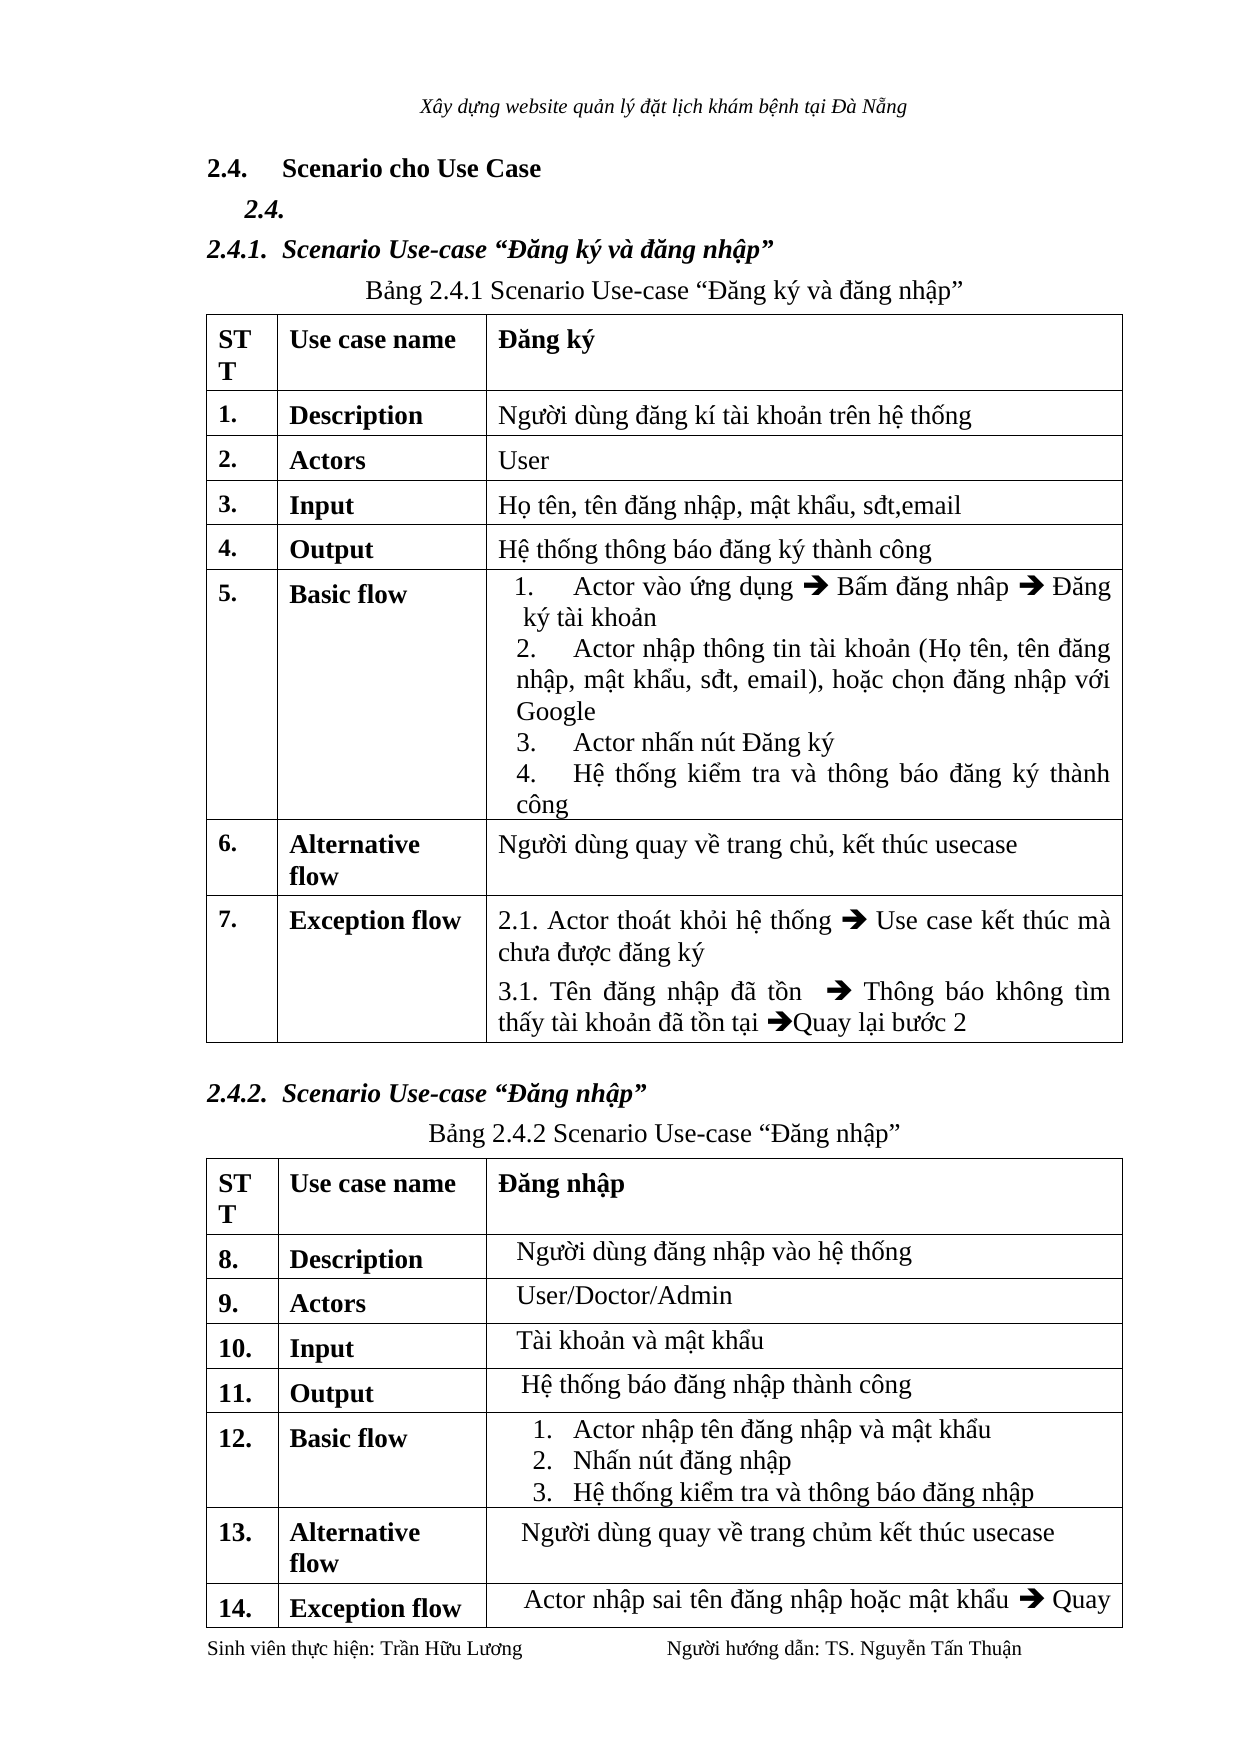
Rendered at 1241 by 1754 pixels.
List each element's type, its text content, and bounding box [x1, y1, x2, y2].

table_cell Người dùng đăng nhập vào hệ thống [487, 1235, 1122, 1278]
list Scenario Use-case “Đăng nhập” [207, 1077, 1122, 1108]
table_cell [207, 391, 277, 435]
table_cell User [487, 436, 1122, 479]
table_cell [207, 1324, 278, 1368]
text Bảng 2.4.1 Scenario Use-case “Đăng ký và đăng nhập” [207, 274, 1122, 305]
table_cell [207, 436, 277, 479]
table_cell Người dùng quay về trang chủm kết thúc usecase [487, 1508, 1122, 1583]
table_cell Basic flow [278, 570, 486, 819]
table_header Đăng nhập [487, 1159, 1122, 1233]
table_cell [207, 1369, 278, 1412]
table_cell [207, 896, 277, 1042]
table_cell Actors [278, 436, 486, 479]
table_cell [207, 1413, 278, 1507]
table_cell Người dùng quay về trang chủ, kết thúc usecase [487, 820, 1122, 895]
table_cell Actors [279, 1279, 486, 1323]
table_header Use case name [278, 315, 486, 390]
text Bảng 2.4.2 Scenario Use-case “Đăng nhập” [207, 1117, 1122, 1148]
table_cell Alternative flow [279, 1508, 486, 1583]
table_cell Output [278, 525, 486, 569]
table_cell Tài khoản và mật khẩu [487, 1324, 1122, 1368]
table_cell 2.1. Actor thoát khỏi hệ thống Use case kết thúc mà chưa được đăng ký 3.1. Tên đăng nhập đã tồn Thông báo không tìm thấy tài khoản đã tồn tại Quay lại bước 2 [487, 896, 1122, 1042]
table_cell Alternative flow [278, 820, 486, 895]
table_cell Basic flow [279, 1413, 486, 1507]
table_cell Hệ thống báo đăng nhập thành công [487, 1369, 1122, 1412]
table_cell Description [279, 1235, 486, 1278]
table_cell Output [279, 1369, 486, 1412]
table_cell Input [279, 1324, 486, 1368]
table_cell Actor nhập tên đăng nhập và mật khẩu Nhấn nút đăng nhập Hệ thống kiểm tra và thông báo đăng nhập [487, 1413, 1122, 1507]
table_cell Exception flow [279, 1584, 486, 1627]
table_cell User/Doctor/Admin [487, 1279, 1122, 1323]
table_cell Actor vào ứng dụng Bấm đăng nhâp Đăng ký tài khoản Actor nhập thông tin tài khoản (Họ tên, tên đăng nhập, mật khẩu, sđt, email), hoặc chọn đăng nhập với Google Actor nhấn nút Đăng ký Hệ thống kiểm tra và thông báo đăng ký thành công [487, 570, 1122, 819]
table_cell [207, 1235, 278, 1278]
table_header Use case name [279, 1159, 486, 1233]
table_cell Họ tên, tên đăng nhập, mật khẩu, sđt,email [487, 481, 1122, 524]
table_header Đăng ký [487, 315, 1122, 390]
table_cell Exception flow [278, 896, 486, 1042]
table_header STT [207, 1159, 278, 1233]
table_cell [207, 820, 277, 895]
table_cell Input [278, 481, 486, 524]
list Scenario Use-case “Đăng ký và đăng nhập” [207, 233, 1122, 264]
table_cell [207, 481, 277, 524]
table_header STT [207, 315, 277, 390]
list Scenario cho Use Case [207, 153, 1122, 184]
table_cell [207, 1584, 278, 1627]
table_cell Hệ thống thông báo đăng ký thành công [487, 525, 1122, 569]
table_cell [207, 525, 277, 569]
table_cell [207, 1279, 278, 1323]
table_cell Người dùng đăng kí tài khoản trên hệ thống [487, 391, 1122, 435]
table_cell [207, 570, 277, 819]
table_cell Description [278, 391, 486, 435]
table_cell [207, 1508, 278, 1583]
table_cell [487, 1584, 1122, 1627]
